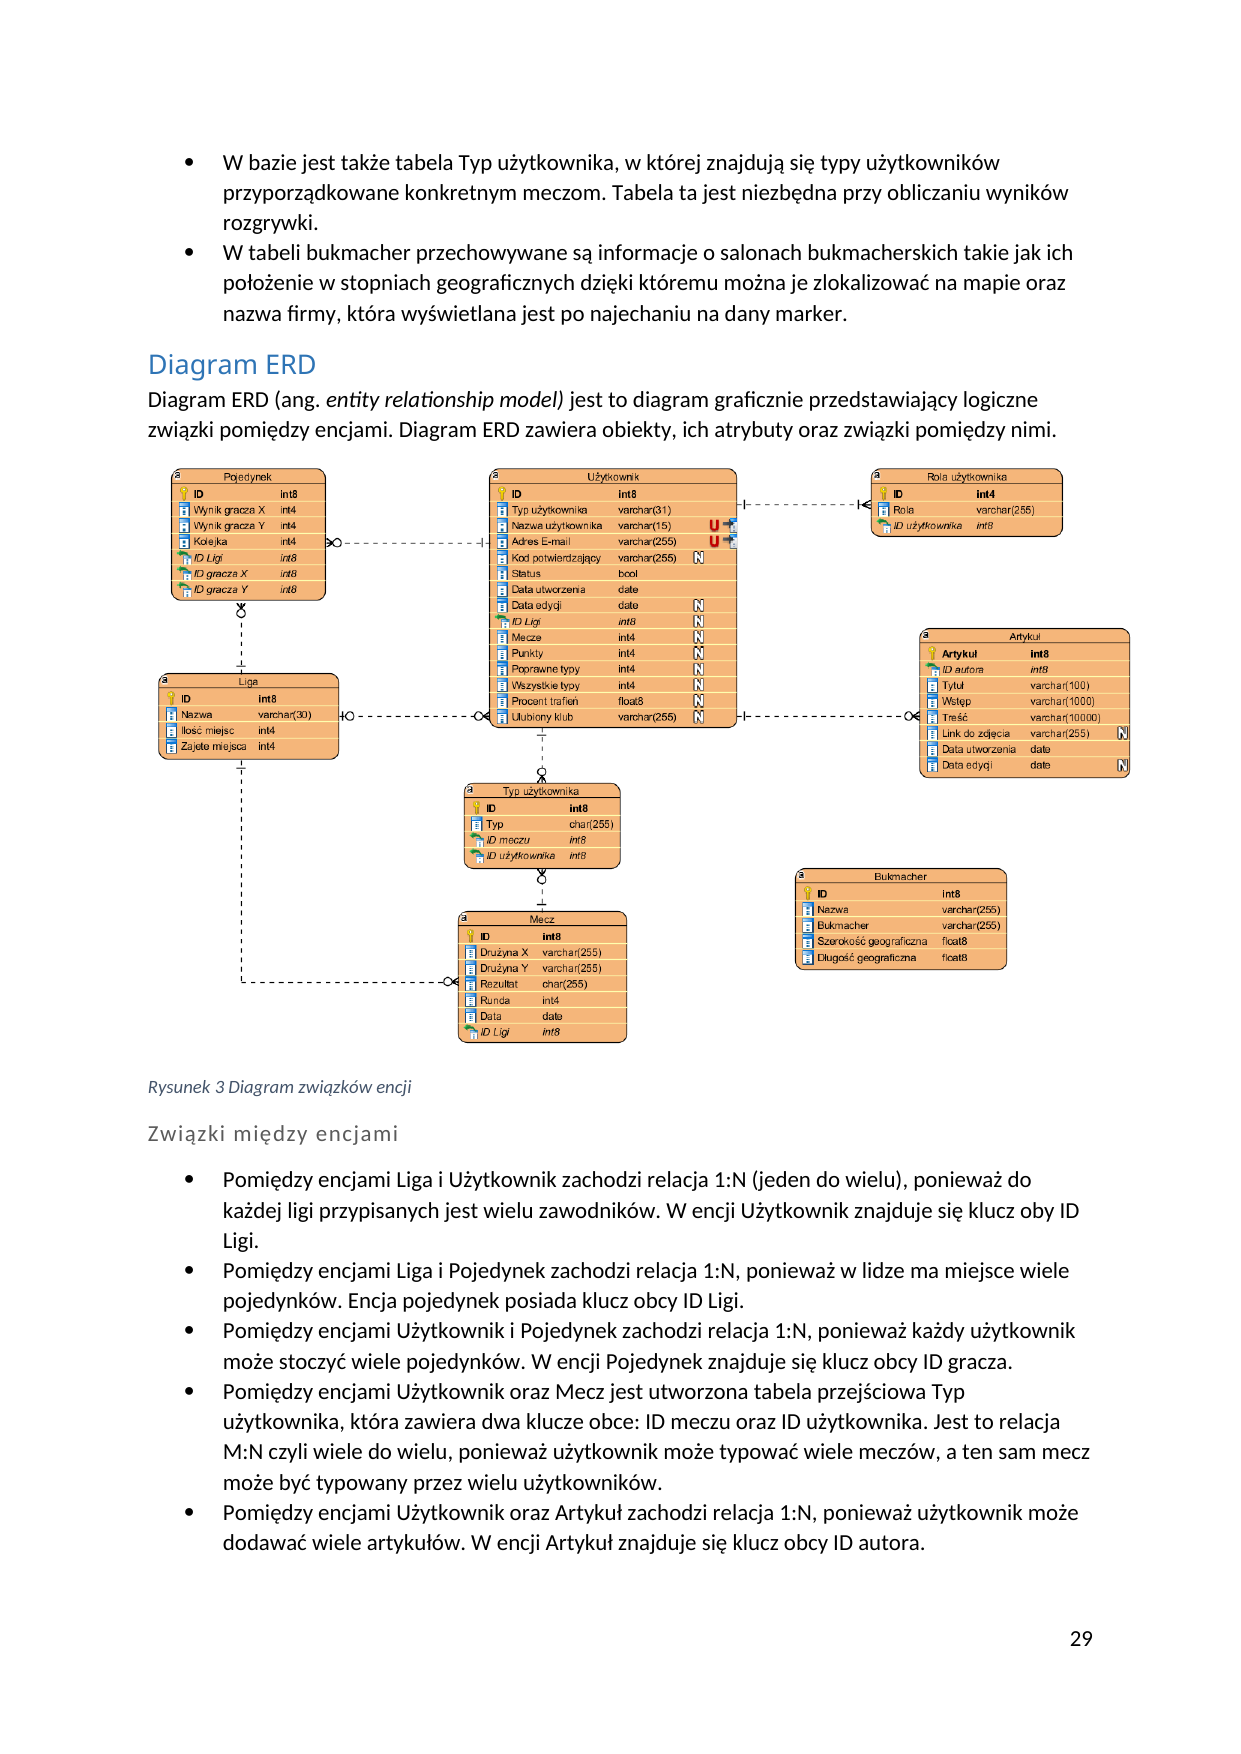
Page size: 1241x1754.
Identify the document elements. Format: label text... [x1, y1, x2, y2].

list Pomiędzy encjami Liga i Użytkownik zachodzi relacja 1:N (jeden do wielu), ponieważ do każdej ligi przypisanych jest wielu zawodników. W encji Użytkownik znajduje się klucz oby ID Ligi. [185, 1166, 1093, 1254]
list Pomiędzy encjami Użytkownik oraz Mecz jest utworzona tabela przejściowa Typ użytkownika, która zawiera dwa klucze obce: ID meczu oraz ID użytkownika. Jest to relacja M:N czyli wiele do wielu, ponieważ użytkownik może typować wiele meczów, a ten sam mecz może być typowany przez wielu użytkowników. [185, 1377, 1093, 1496]
list Pomiędzy encjami Użytkownik i Pojedynek zachodzi relacja 1:N, ponieważ każdy użytkownik może stoczyć wiele pojedynków. W encji Pojedynek znajduje się klucz obcy ID gracza. [185, 1317, 1093, 1375]
text Diagram ERD (ang. entity relationship model) jest to diagram graficznie przedstawiający logiczne związki pomiędzy encjami. Diagram ERD zawiera obiekty, ich atrybuty oraz związki pomiędzy nimi. [148, 385, 1093, 443]
list Pomiędzy encjami Użytkownik oraz Artykuł zachodzi relacja 1:N, ponieważ użytkownik może dodawać wiele artykułów. W encji Artykuł znajduje się klucz obcy ID autora. [185, 1498, 1093, 1556]
picture [147, 462, 1147, 1057]
list Pomiędzy encjami Liga i Pojedynek zachodzi relacja 1:N, ponieważ w lidze ma miejsce wiele pojedynków. Encja pojedynek posiada klucz obcy ID Ligi. [185, 1256, 1093, 1314]
subtitle Związki między encjami [148, 1119, 1093, 1147]
list W bazie jest także tabela Typ użytkownika, w której znajdują się typy użytkowników przyporządkowane konkretnym meczom. Tabela ta jest niezbędna przy obliczaniu wyników rozgrywki. [185, 148, 1093, 236]
subtitle Diagram ERD [148, 346, 1093, 382]
list W tabeli bukmacher przechowywane są informacje o salonach bukmacherskich takie jak ich położenie w stopniach geograficznych dzięki któremu można je zlokalizować na mapie oraz nazwa firmy, która wyświetlana jest po najechaniu na dany marker. [185, 238, 1093, 327]
text Rysunek 3 Diagram związków encji [148, 1075, 1093, 1098]
